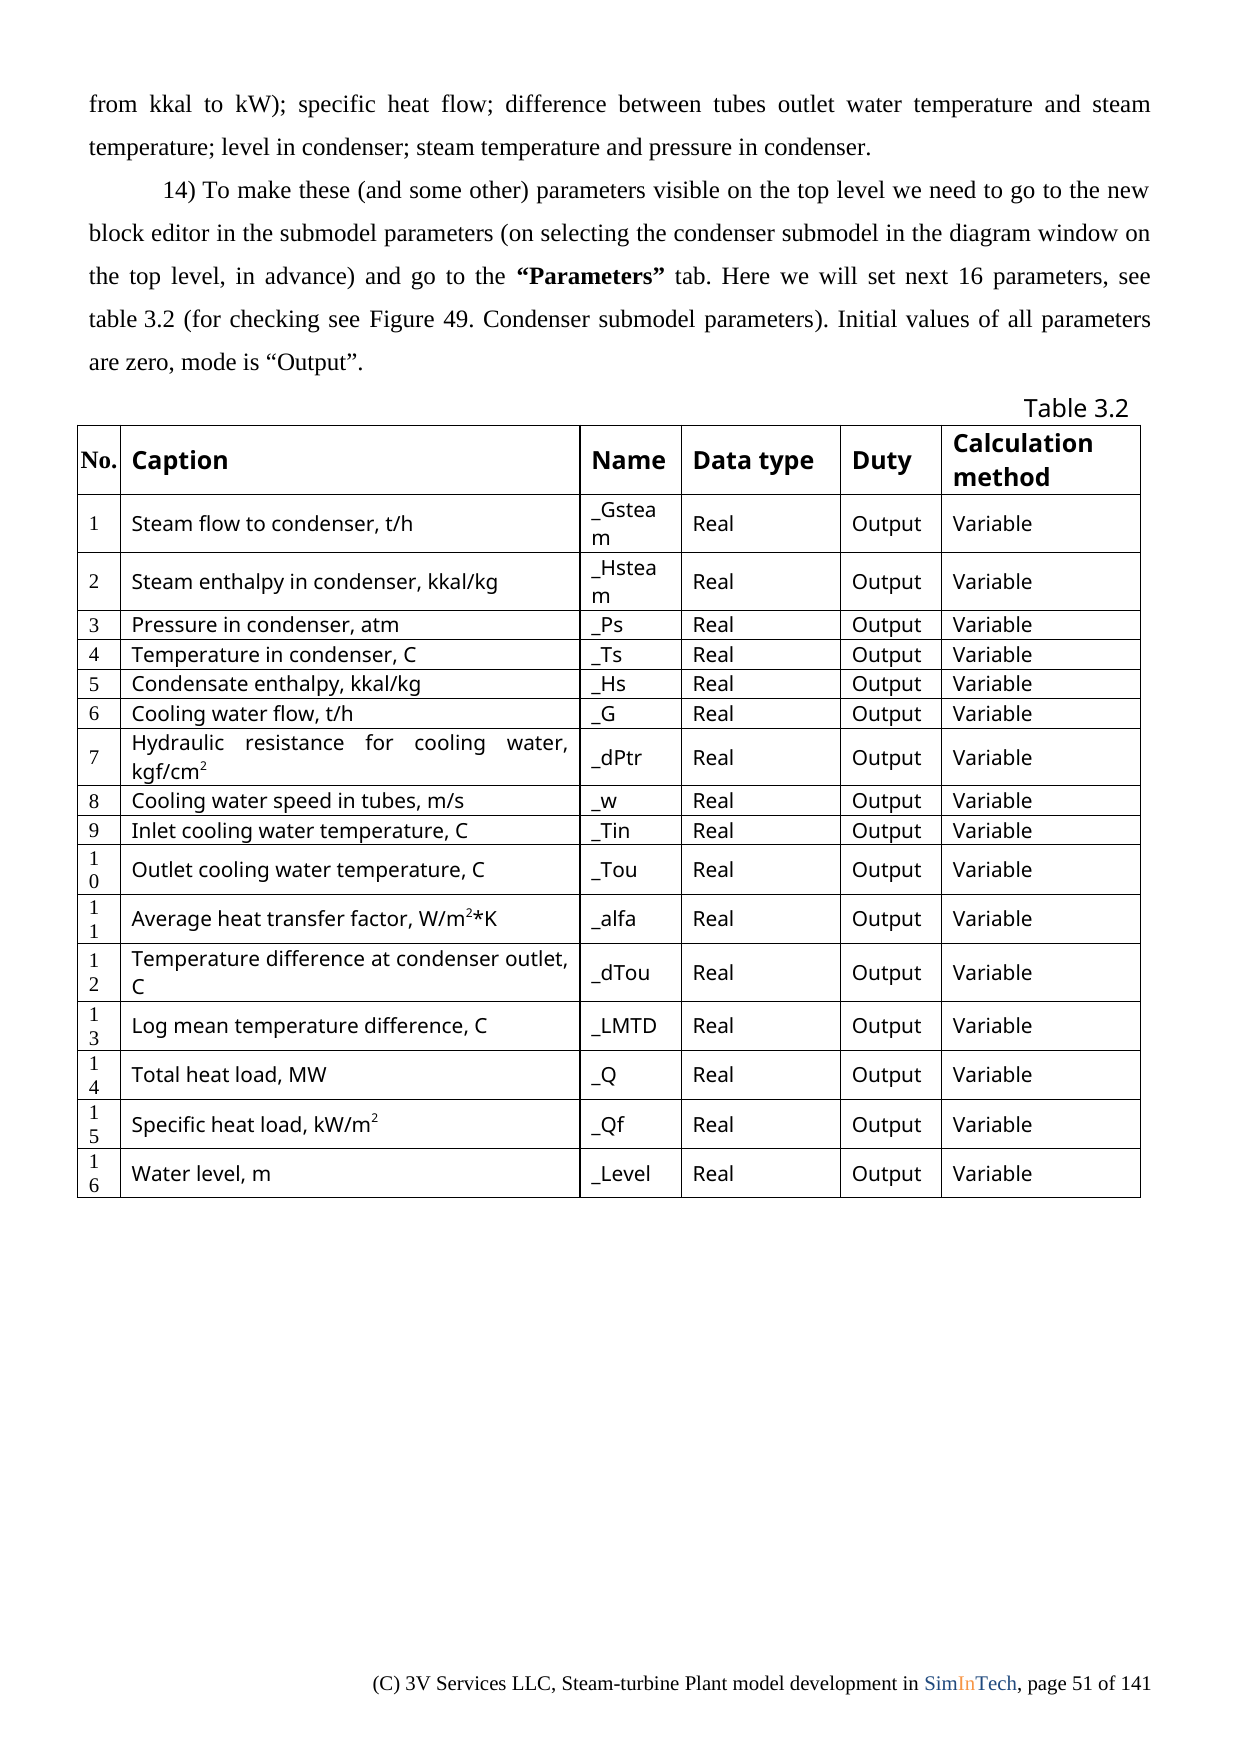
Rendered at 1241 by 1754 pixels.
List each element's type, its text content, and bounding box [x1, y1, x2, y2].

table_cell Output [841, 786, 941, 815]
table_cell 9 [78, 816, 120, 844]
table_cell Temperature difference at condenser outlet, C [121, 944, 579, 1001]
table_cell _G [581, 699, 681, 727]
table_cell _Hs [581, 670, 681, 698]
table_cell Outlet cooling water temperature, C [121, 845, 579, 893]
table_cell Real [682, 670, 840, 698]
table_cell Real [682, 786, 840, 815]
table_cell 12 [78, 944, 120, 1001]
list To make these (and some other) parameters visible on the top level we need to go to the new block editor in the submodel parameters (on selecting the condenser submodel in the diagram window on the top level, in advance) and go to the “Parameters” tab. Here we will set next 16 parameters, see table 3.2 (for checking see Figure 49). Initial values of all parameters are zero, mode is “Output”. [89, 175, 1152, 376]
table_cell Steam flow to condenser, t/h [121, 495, 579, 552]
table_cell _w [581, 786, 681, 815]
table_cell Real [682, 729, 840, 785]
table_cell 11 [78, 895, 120, 943]
table_cell Variable [942, 699, 1140, 727]
table_cell Variable [942, 1002, 1140, 1050]
table_cell Real [682, 699, 840, 727]
table_cell 16 [78, 1149, 120, 1197]
table_cell Name [581, 426, 681, 494]
table_cell Duty [841, 426, 941, 494]
table_cell _alfa [581, 895, 681, 943]
table_cell Real [682, 1051, 840, 1099]
table_cell Output [841, 729, 941, 785]
table_cell Output [841, 895, 941, 943]
table_cell Output [841, 944, 941, 1001]
table_cell 15 [78, 1100, 120, 1148]
table_cell 13 [78, 1002, 120, 1050]
table_cell _Qf [581, 1100, 681, 1148]
table_cell _Tou [581, 845, 681, 893]
table_cell _dTou [581, 944, 681, 1001]
table_cell Real [682, 495, 840, 552]
table_cell Log mean temperature difference, C [121, 1002, 579, 1050]
table_cell Variable [942, 786, 1140, 815]
table_cell Temperature in condenser, C [121, 640, 579, 668]
table_header Table 3.2 [78, 391, 1140, 424]
table_cell Variable [942, 1149, 1140, 1197]
table_cell Variable [942, 729, 1140, 785]
table_cell Variable [942, 944, 1140, 1001]
table_cell Real [682, 895, 840, 943]
table_cell Output [841, 670, 941, 698]
table_cell Specific heat load, kW/m2 [121, 1100, 579, 1148]
table_cell Real [682, 845, 840, 893]
table_cell Output [841, 1002, 941, 1050]
table_cell Total heat load, MW [121, 1051, 579, 1099]
table_cell Variable [942, 611, 1140, 639]
table_cell _Q [581, 1051, 681, 1099]
table_cell Calculation method [942, 426, 1140, 494]
table_cell 1 [78, 495, 120, 552]
table_cell _LMTD [581, 1002, 681, 1050]
table_cell 2 [78, 553, 120, 609]
table_cell No. [78, 426, 120, 494]
table_cell 10 [78, 845, 120, 893]
table_cell Real [682, 1100, 840, 1148]
table_cell Real [682, 553, 840, 609]
table_cell Output [841, 553, 941, 609]
table_cell Variable [942, 1100, 1140, 1148]
table_cell Real [682, 944, 840, 1001]
table_cell 7 [78, 729, 120, 785]
table_cell Variable [942, 845, 1140, 893]
table_cell Output [841, 845, 941, 893]
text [89, 89, 1152, 161]
table_cell Condensate enthalpy, kkal/kg [121, 670, 579, 698]
table_cell 14 [78, 1051, 120, 1099]
table_cell _dPtr [581, 729, 681, 785]
table_cell Hydraulic resistance for cooling water, kgf/cm2 [121, 729, 579, 785]
table_cell _Hsteam [581, 553, 681, 609]
table_cell _Gsteam [581, 495, 681, 552]
table_cell Inlet cooling water temperature, C [121, 816, 579, 844]
table_cell 8 [78, 786, 120, 815]
table_cell Caption [121, 426, 579, 494]
table_cell Real [682, 640, 840, 668]
table_cell Variable [942, 670, 1140, 698]
table_cell Variable [942, 495, 1140, 552]
table_cell 5 [78, 670, 120, 698]
table_cell Variable [942, 816, 1140, 844]
table_cell Output [841, 640, 941, 668]
table_cell _Ts [581, 640, 681, 668]
table_cell 3 [78, 611, 120, 639]
table_cell Output [841, 611, 941, 639]
table_cell Output [841, 699, 941, 727]
table_cell Variable [942, 1051, 1140, 1099]
table_cell Variable [942, 553, 1140, 609]
table_cell Variable [942, 640, 1140, 668]
table_cell _Ps [581, 611, 681, 639]
table_cell Real [682, 611, 840, 639]
table_cell Output [841, 816, 941, 844]
table_cell Output [841, 1051, 941, 1099]
table_cell Output [841, 495, 941, 552]
table_cell Variable [942, 895, 1140, 943]
table_cell Water level, m [121, 1149, 579, 1197]
table_cell _Tin [581, 816, 681, 844]
table_cell 4 [78, 640, 120, 668]
table_cell _Level [581, 1149, 681, 1197]
table_cell Cooling water speed in tubes, m/s [121, 786, 579, 815]
table_cell Real [682, 816, 840, 844]
table_cell Real [682, 1149, 840, 1197]
table_cell Output [841, 1149, 941, 1197]
table_cell 6 [78, 699, 120, 727]
table_cell Cooling water flow, t/h [121, 699, 579, 727]
table_cell Data type [682, 426, 840, 494]
table_cell Steam enthalpy in condenser, kkal/kg [121, 553, 579, 609]
table_cell Pressure in condenser, atm [121, 611, 579, 639]
table_cell Real [682, 1002, 840, 1050]
table_cell Output [841, 1100, 941, 1148]
table_cell Average heat transfer factor, W/m2*K [121, 895, 579, 943]
